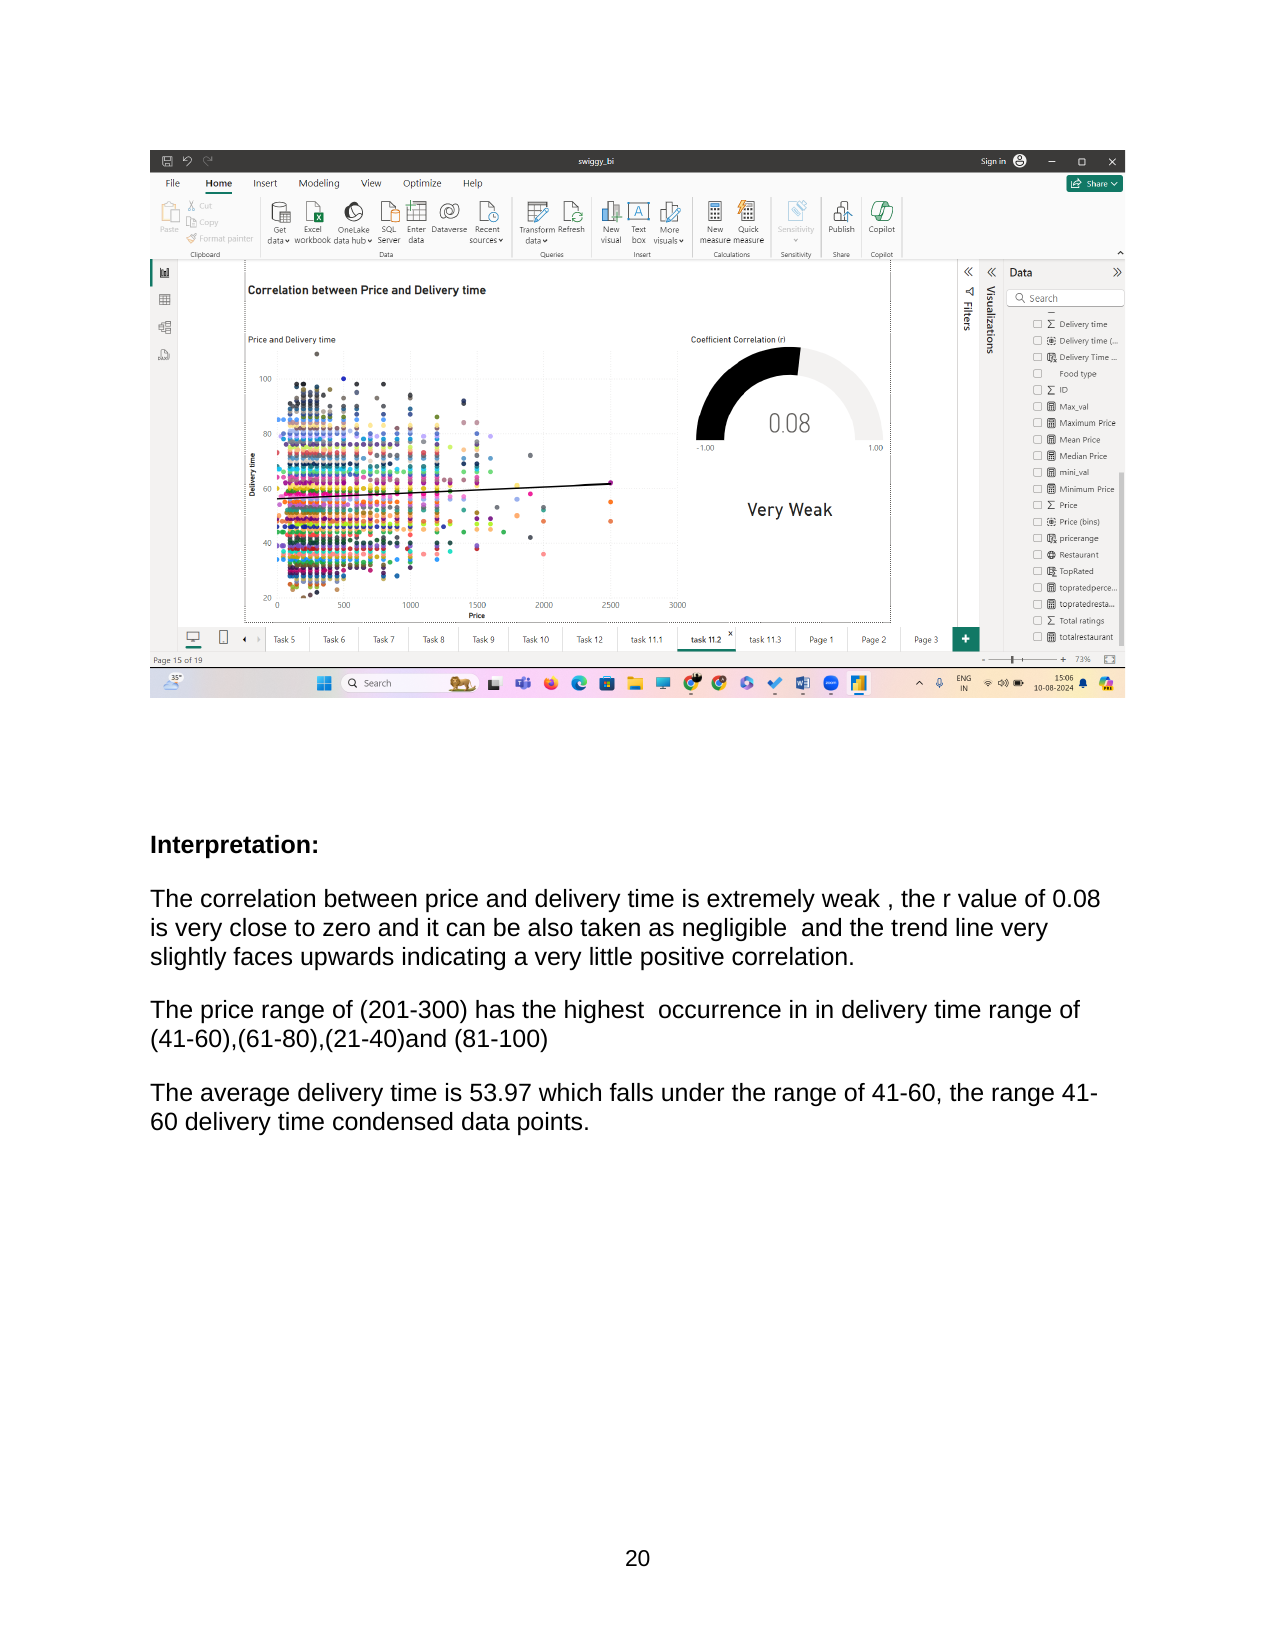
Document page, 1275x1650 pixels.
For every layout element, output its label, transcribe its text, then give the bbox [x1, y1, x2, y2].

text The correlation between price and delivery time is extremely weak , the r value of 0.08 is very close to zero and it can be also taken as negligible and the trend line very slightly faces upwards indicating a very little positive correlation. [150, 884, 1125, 970]
text Interpretation: [150, 830, 1125, 859]
picture [150, 150, 1125, 698]
text The average delivery time is 53.97 which falls under the range of 41-60, the range 41-60 delivery time condensed data points. [150, 1078, 1125, 1135]
text The price range of (201-300) has the highest occurrence in in delivery time range of (41-60),(61-80),(21-40)and (81-100) [150, 995, 1125, 1053]
